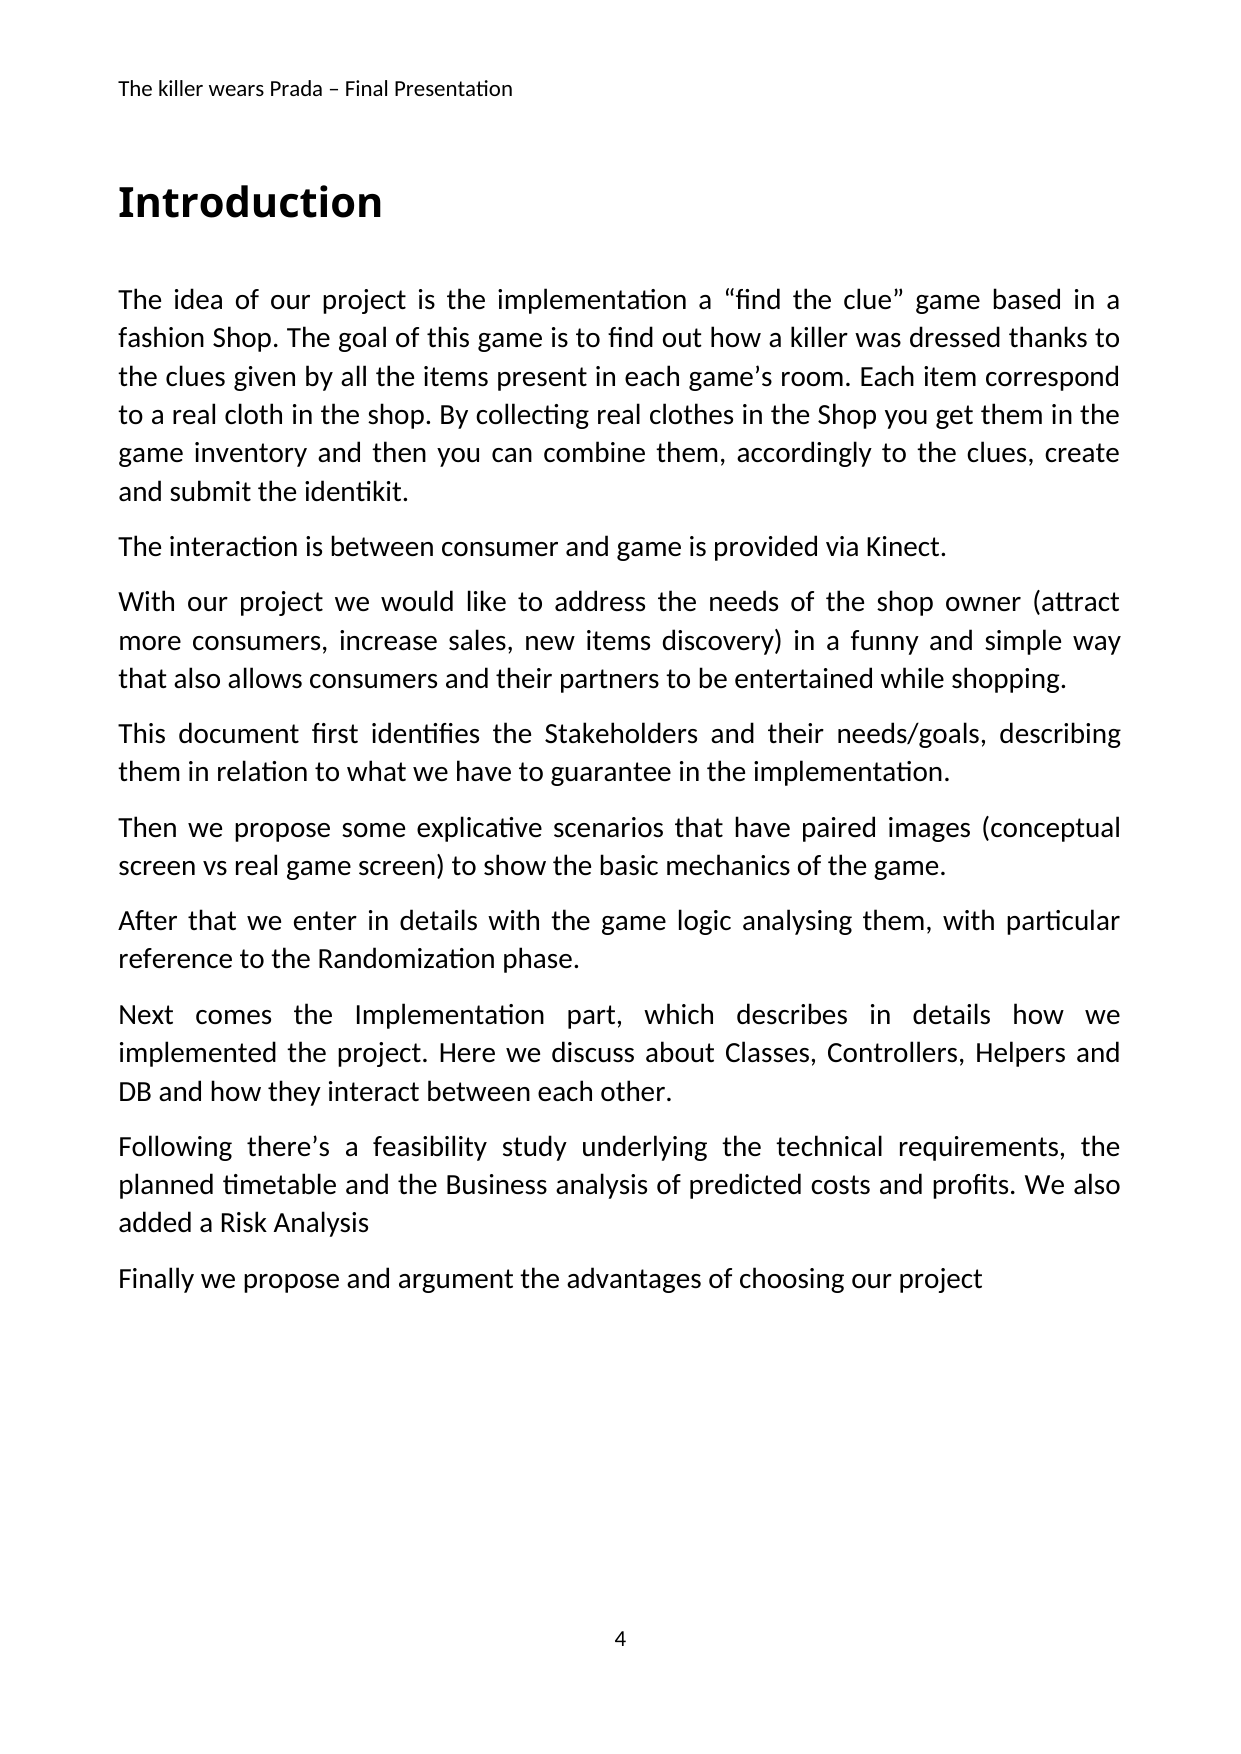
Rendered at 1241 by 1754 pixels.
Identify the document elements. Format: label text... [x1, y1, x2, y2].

subtitle Introduction [118, 173, 1122, 229]
text Then we propose some explicative scenarios that have paired images (conceptual screen vs real game screen) to show the basic mechanics of the game. [118, 809, 1122, 883]
text The idea of our project is the implementation a “find the clue” game based in a fashion Shop. The goal of this game is to find out how a killer was dressed thanks to the clues given by all the items present in each game’s room. Each item correspond to a real cloth in the shop. By collecting real clothes in the Shop you get them in the game inventory and then you can combine them, accordingly to the clues, create and submit the identikit. [118, 281, 1122, 508]
text With our project we would like to address the needs of the shop owner (attract more consumers, increase sales, new items discovery) in a funny and simple way that also allows consumers and their partners to be entertained while shopping. [118, 583, 1122, 696]
text Finally we propose and argument the advantages of choosing our project [118, 1260, 1122, 1295]
text Next comes the Implementation part, which describes in details how we implemented the project. Here we discuss about Classes, Controllers, Helpers and DB and how they interact between each other. [118, 996, 1122, 1108]
text This document first identifies the Stakeholders and their needs/goals, describing them in relation to what we have to guarantee in the implementation. [118, 715, 1122, 789]
text After that we enter in details with the game logic analysing them, with particular reference to the Randomization phase. [118, 902, 1122, 976]
text Following there’s a feasibility study underlying the technical requirements, the planned timetable and the Business analysis of predicted costs and profits. We also added a Risk Analysis [118, 1128, 1122, 1240]
text The interaction is between consumer and game is provided via Kinect. [118, 528, 1122, 564]
